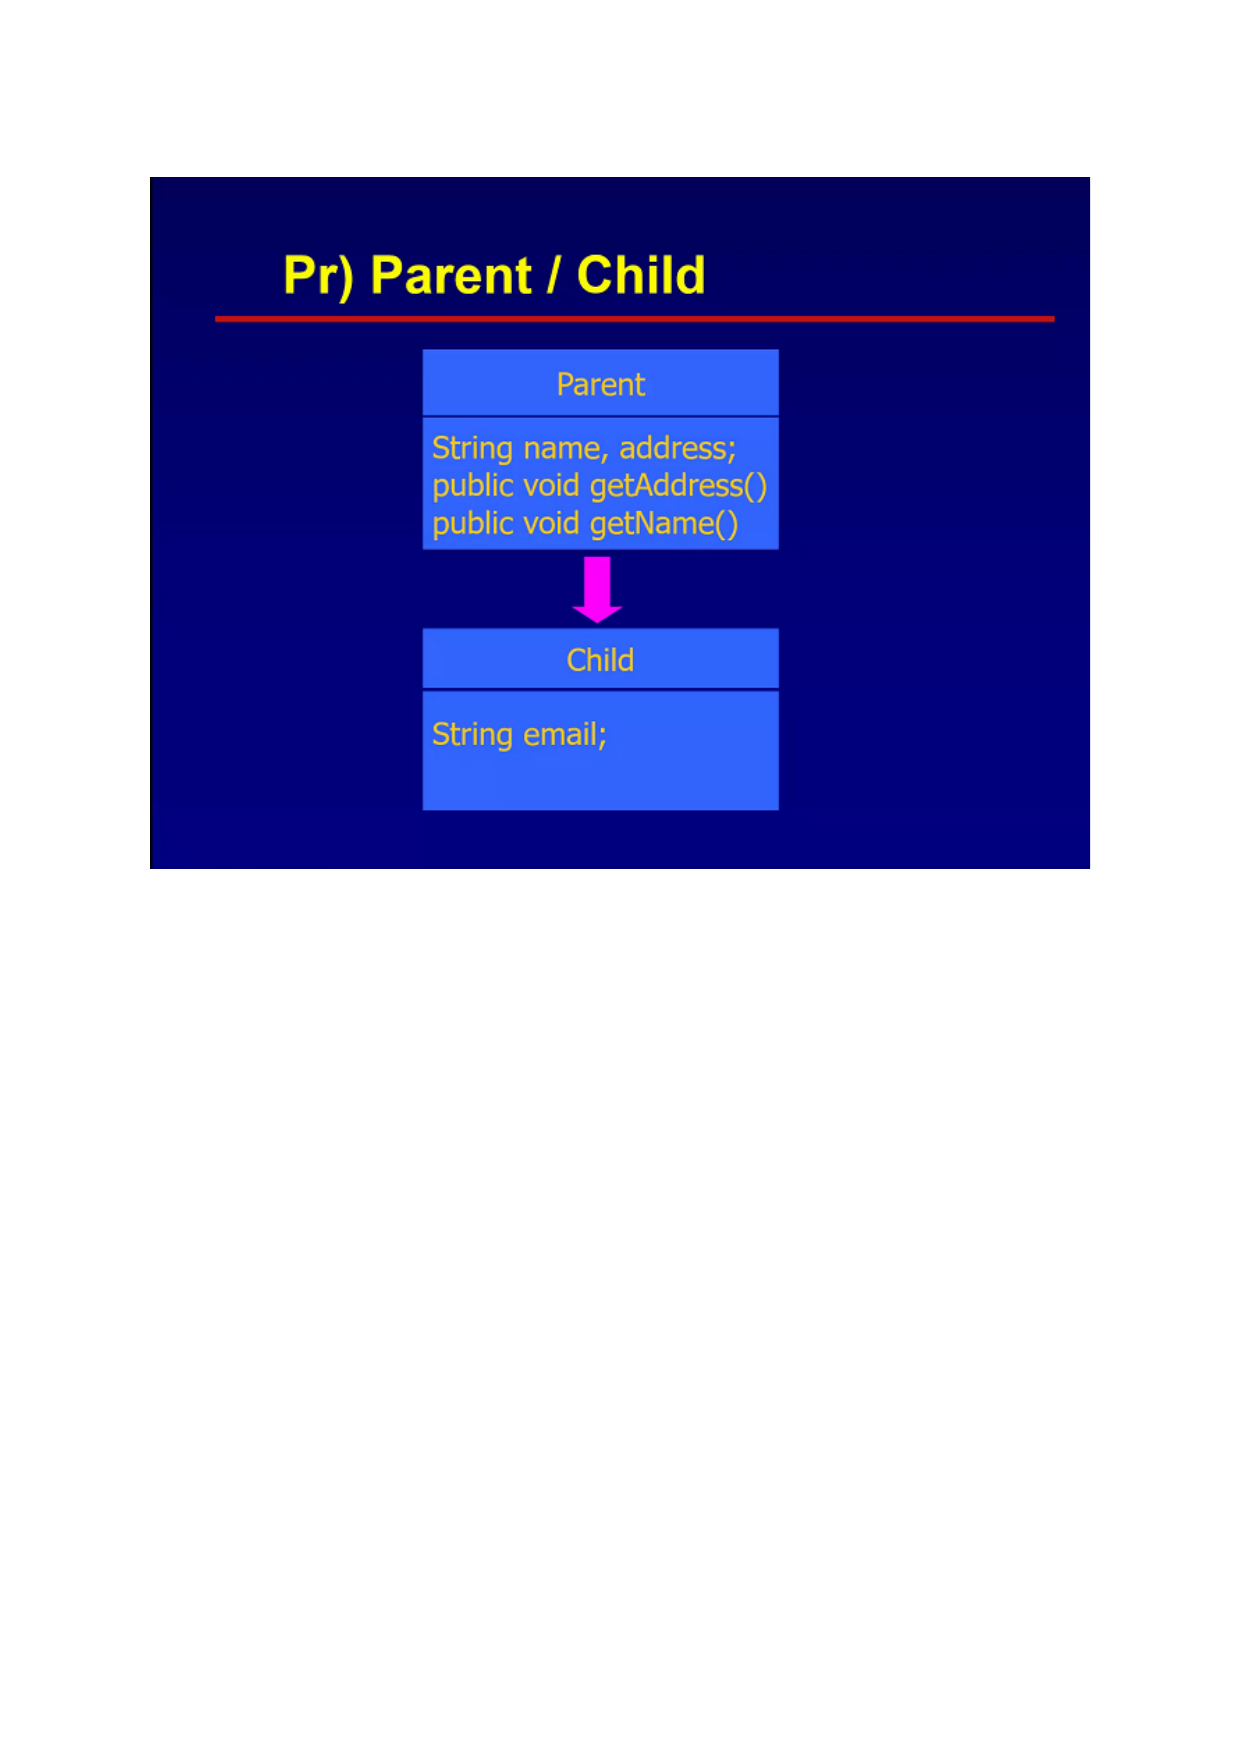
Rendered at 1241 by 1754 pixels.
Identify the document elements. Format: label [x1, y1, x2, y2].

picture [150, 177, 1091, 869]
